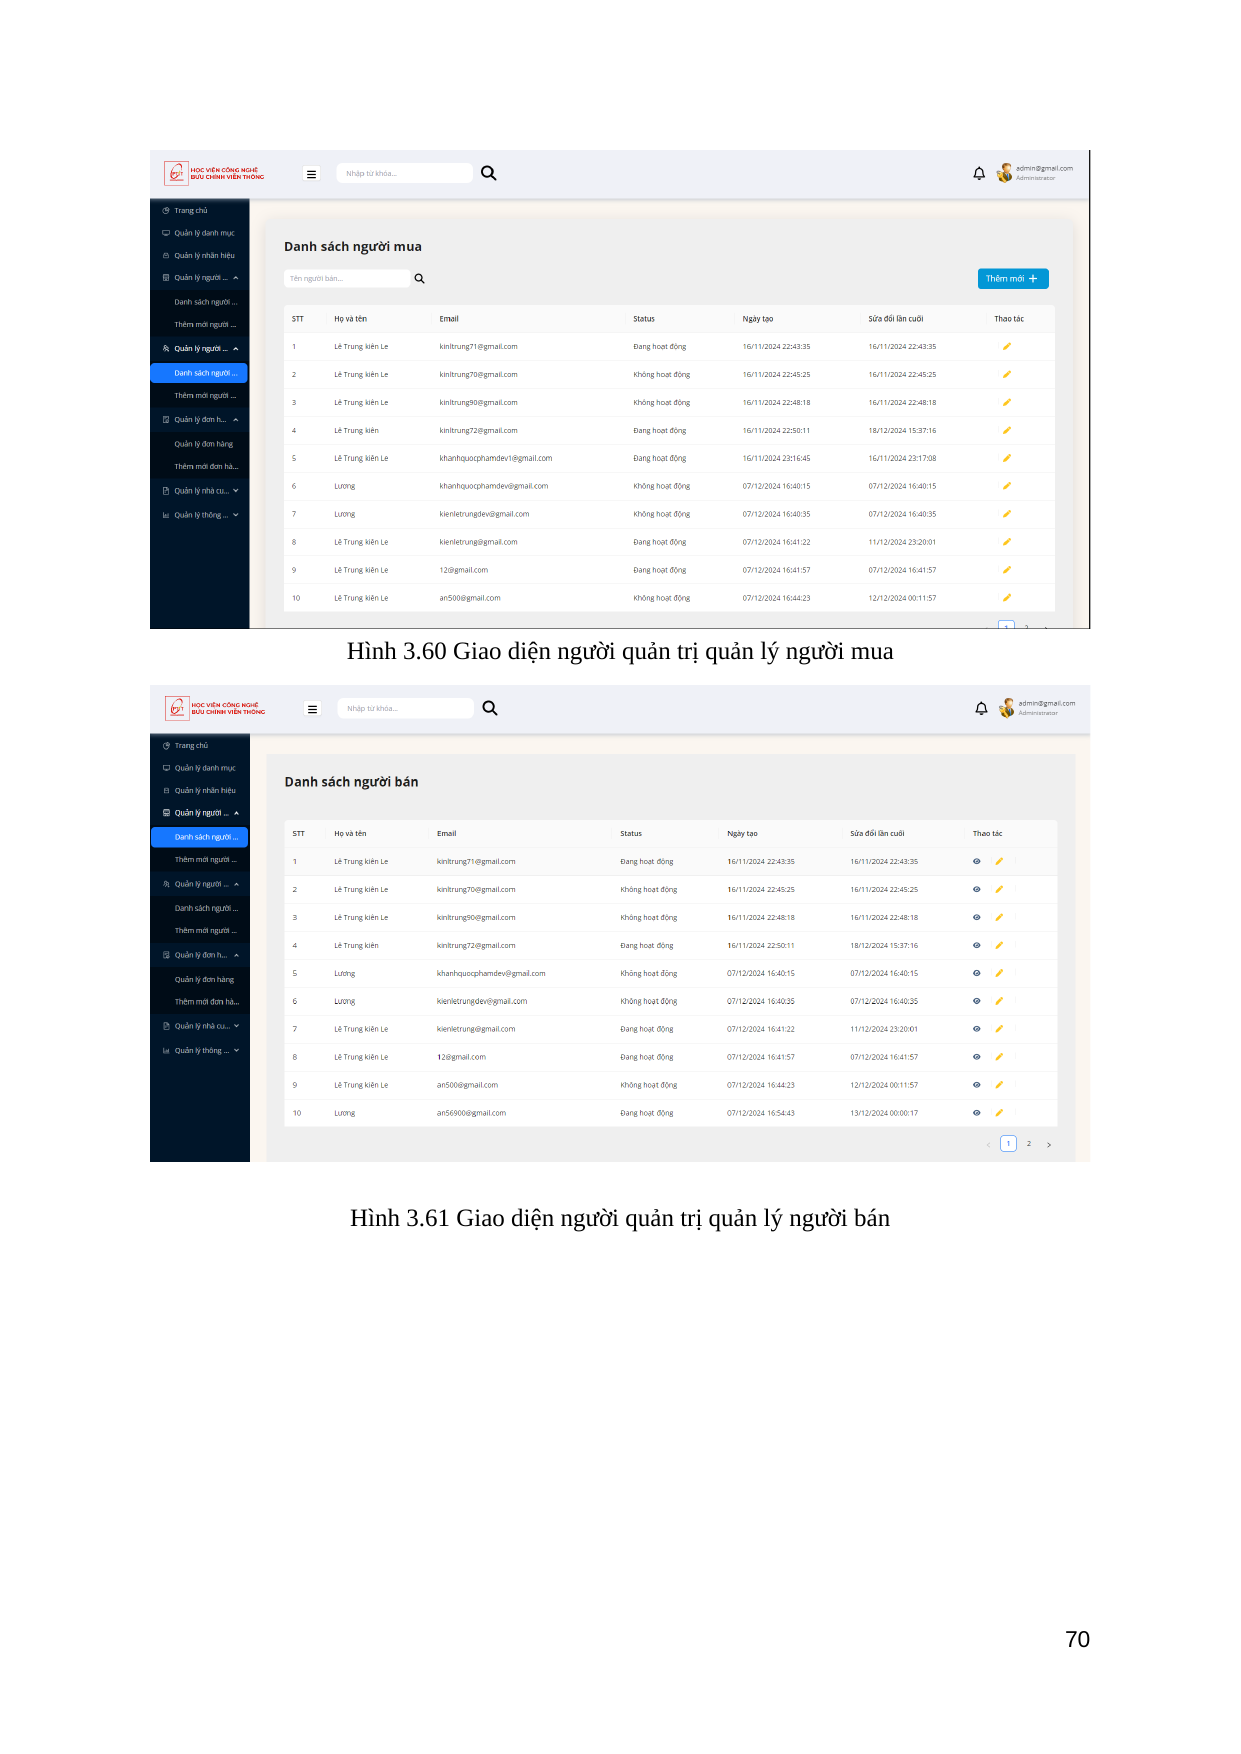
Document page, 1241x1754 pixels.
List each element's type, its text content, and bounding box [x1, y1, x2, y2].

picture [150, 150, 1091, 629]
picture [150, 685, 1091, 1162]
